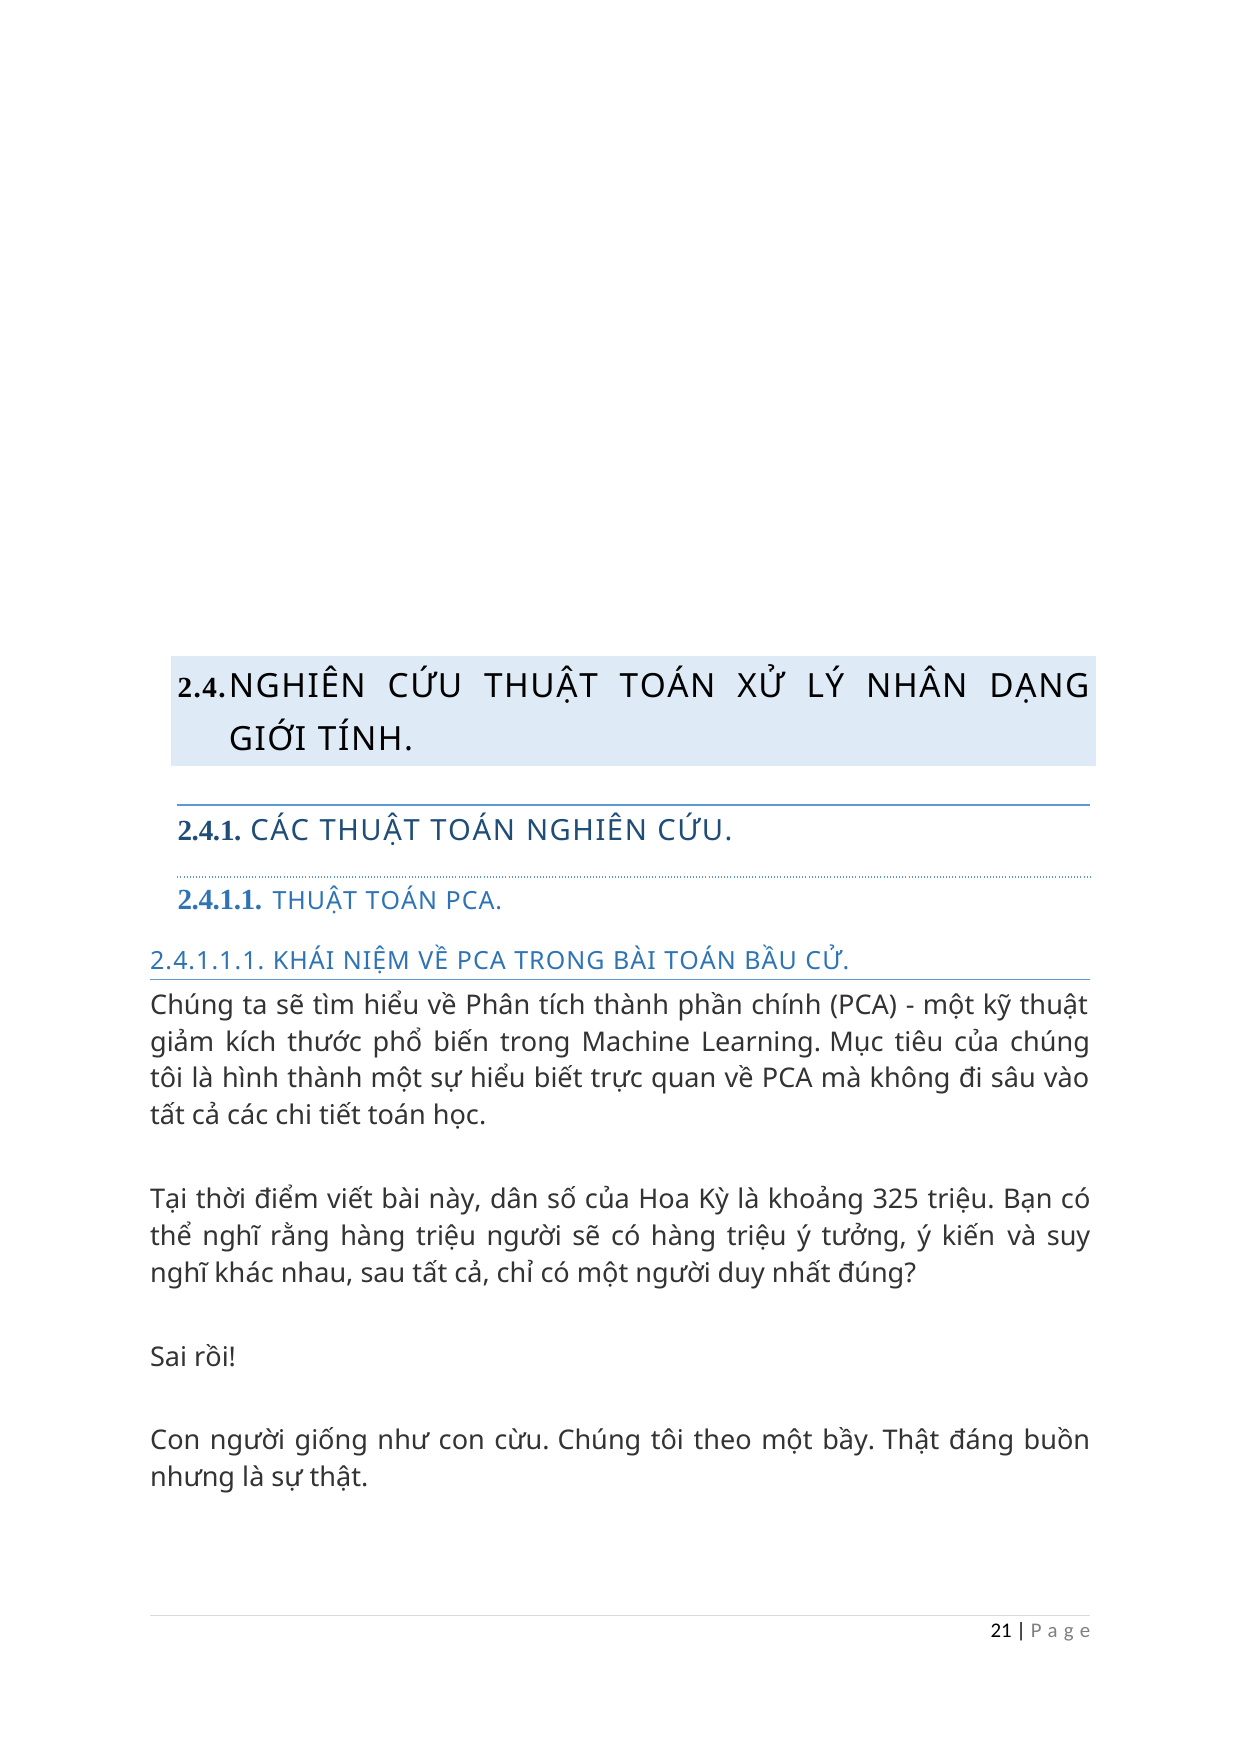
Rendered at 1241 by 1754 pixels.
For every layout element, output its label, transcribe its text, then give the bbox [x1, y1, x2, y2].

subtitle Các thuật toán nghiên cứu. [177, 806, 1090, 849]
subtitle Nghiên cứu thuật toán xử lý nhân dạng giới tính. [177, 662, 1090, 760]
text Tại thời điểm viết bài này, dân số của Hoa Kỳ là khoảng 325 triệu. Bạn có thể nghĩ rằng hàng triệu người sẽ có hàng triệu ý tưởng, ý kiến ​​và suy nghĩ khác nhau, sau tất cả, chỉ có một người duy nhất đúng? [150, 1179, 1090, 1290]
text Con người giống như con cừu. Chúng tôi theo một bầy. Thật đáng buồn nhưng là sự thật. [150, 1421, 1090, 1494]
subtitle Thuật toán PCA. [177, 876, 1090, 916]
text Chúng ta sẽ tìm hiểu về Phân tích thành phần chính (PCA) - một kỹ thuật giảm kích thước phổ biến trong Machine Learning. Mục tiêu của chúng tôi là hình thành một sự hiểu biết trực quan về PCA mà không đi sâu vào tất cả các chi tiết toán học. [150, 985, 1090, 1133]
subtitle 2.4.1.1.1. Khái niệm về PCA trong bài toán bầu cử. [150, 942, 1090, 979]
text Sai rồi! [150, 1337, 1090, 1374]
